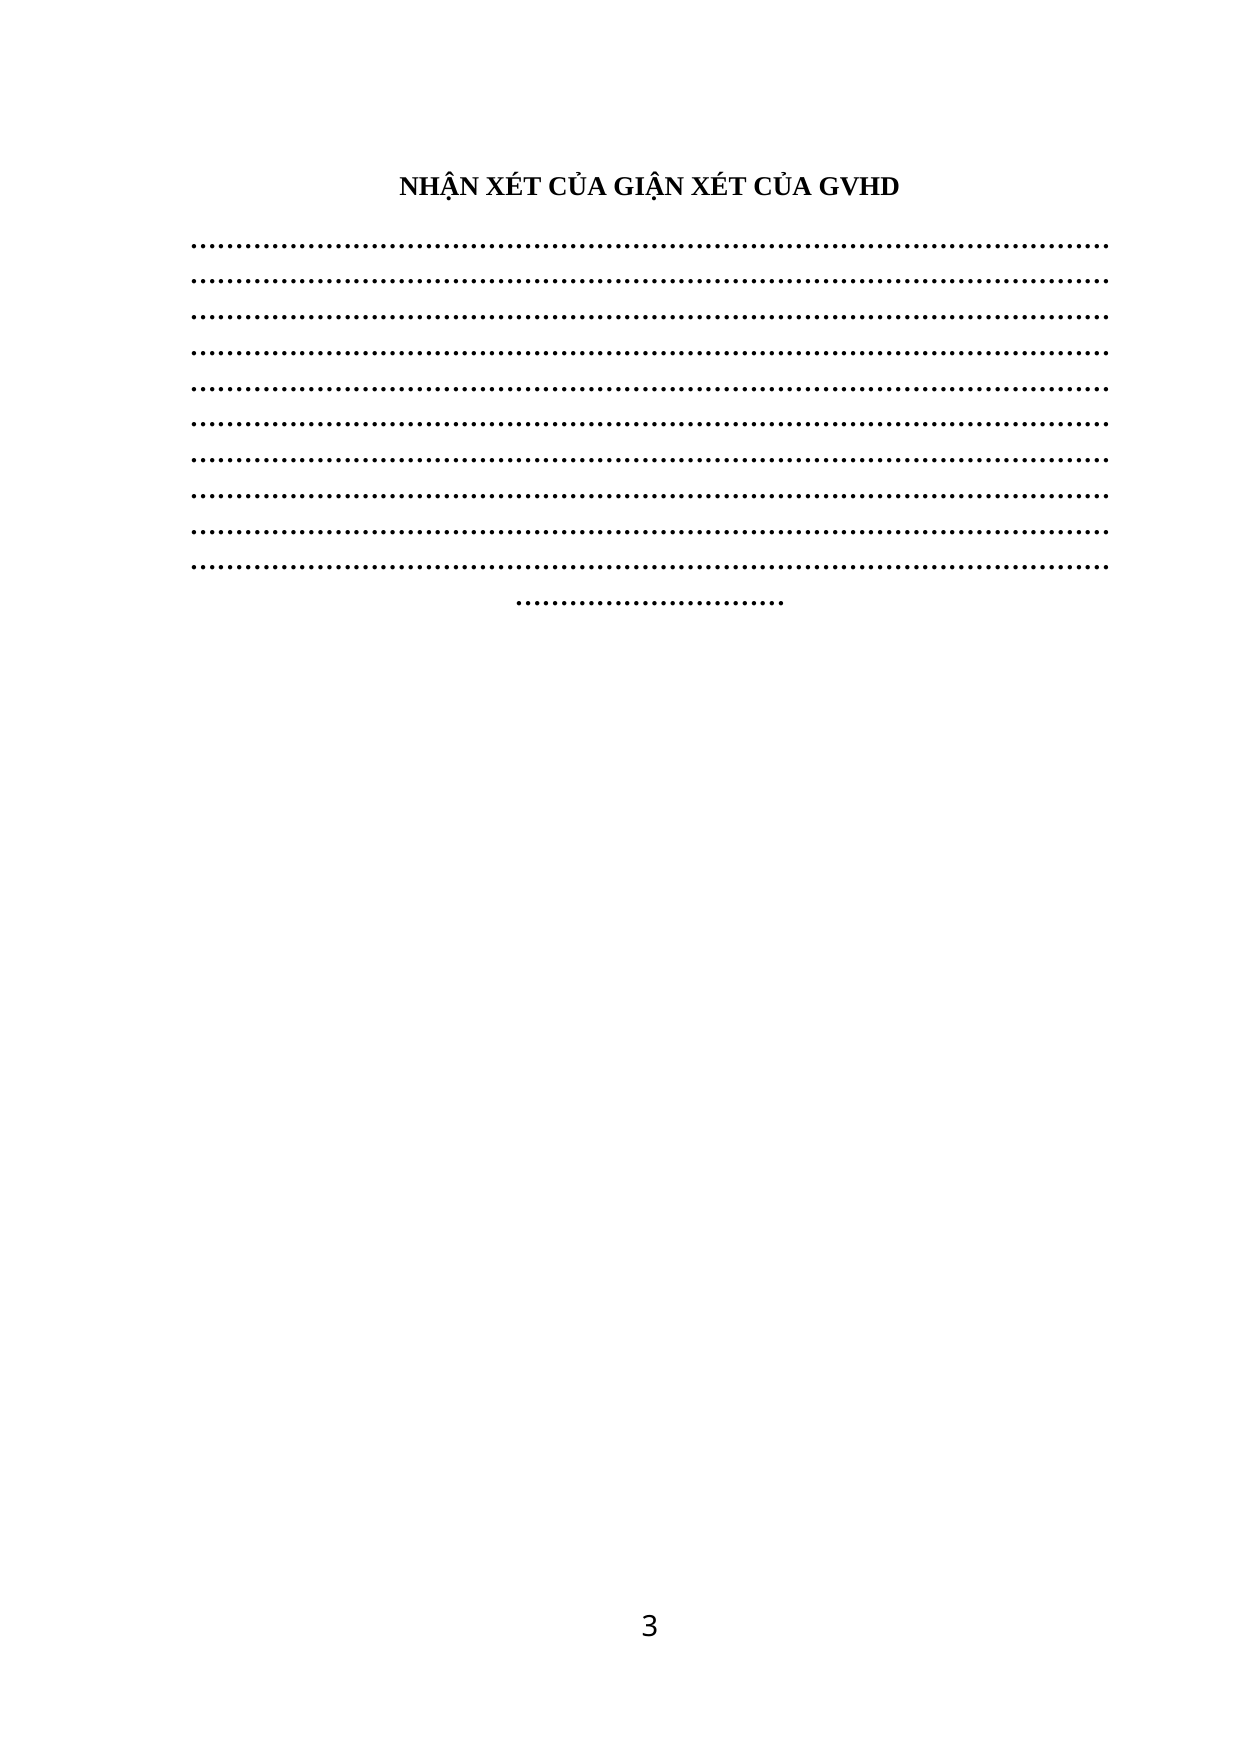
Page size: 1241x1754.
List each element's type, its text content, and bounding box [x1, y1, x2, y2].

text …………………………………………………………………………………………………………………………………………………………………………………………………………………………………………………………………………………………………………………………………………………………………………………………………………………………………………………………………………………………………………………………………………………………………………………………………………………………………………………………………………………………………………………………………………………………………………………………………………………………………………………………………………………………………………………………………………………………………… [177, 223, 1122, 611]
text NHẬN XÉT CỦA GIẬN XÉT CỦA GVHD [177, 171, 1122, 202]
